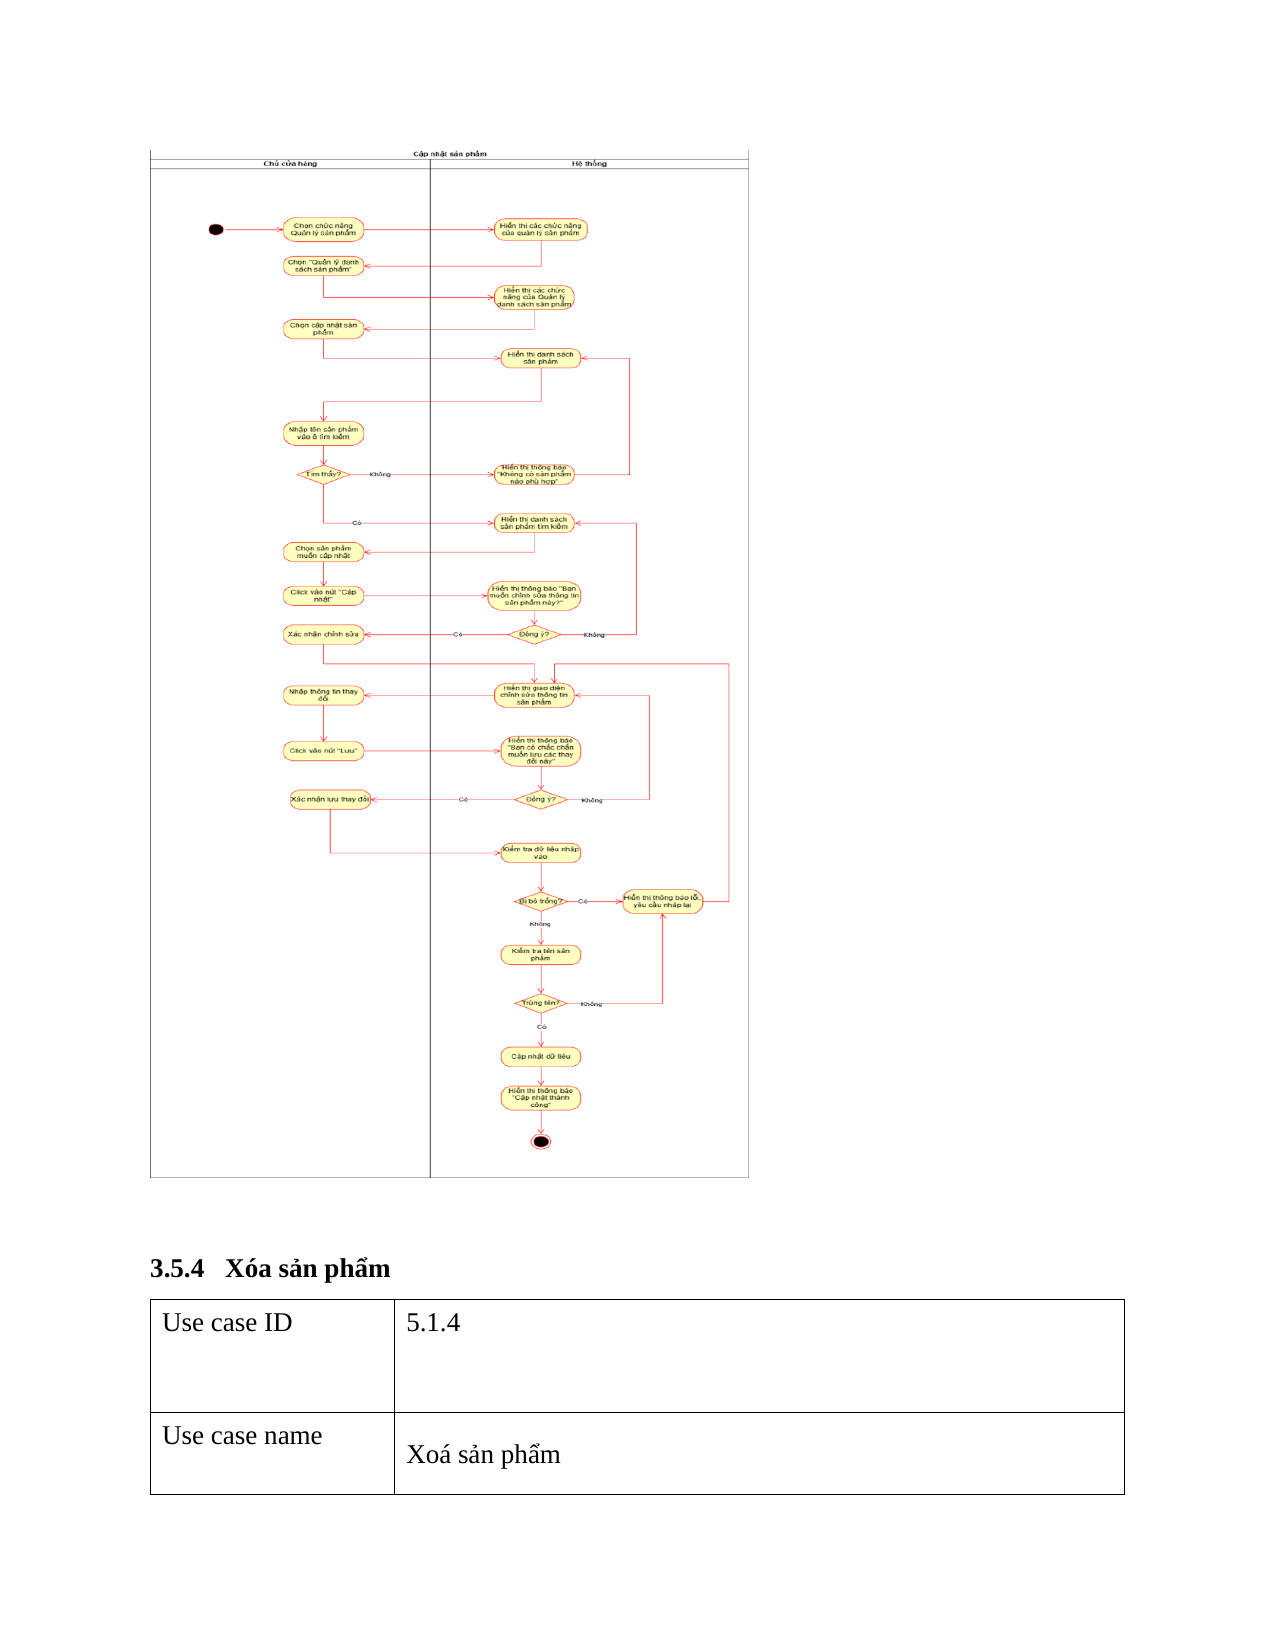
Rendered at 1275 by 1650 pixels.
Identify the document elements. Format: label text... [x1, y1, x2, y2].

table_header Use case ID [151, 1300, 394, 1412]
table_header 5.1.4 [395, 1300, 1124, 1412]
table_cell Xoá sản phẩm [395, 1413, 1124, 1494]
table_cell Use case name [151, 1413, 394, 1494]
subtitle Xóa sản phẩm [150, 1252, 1125, 1283]
picture [150, 150, 749, 1178]
